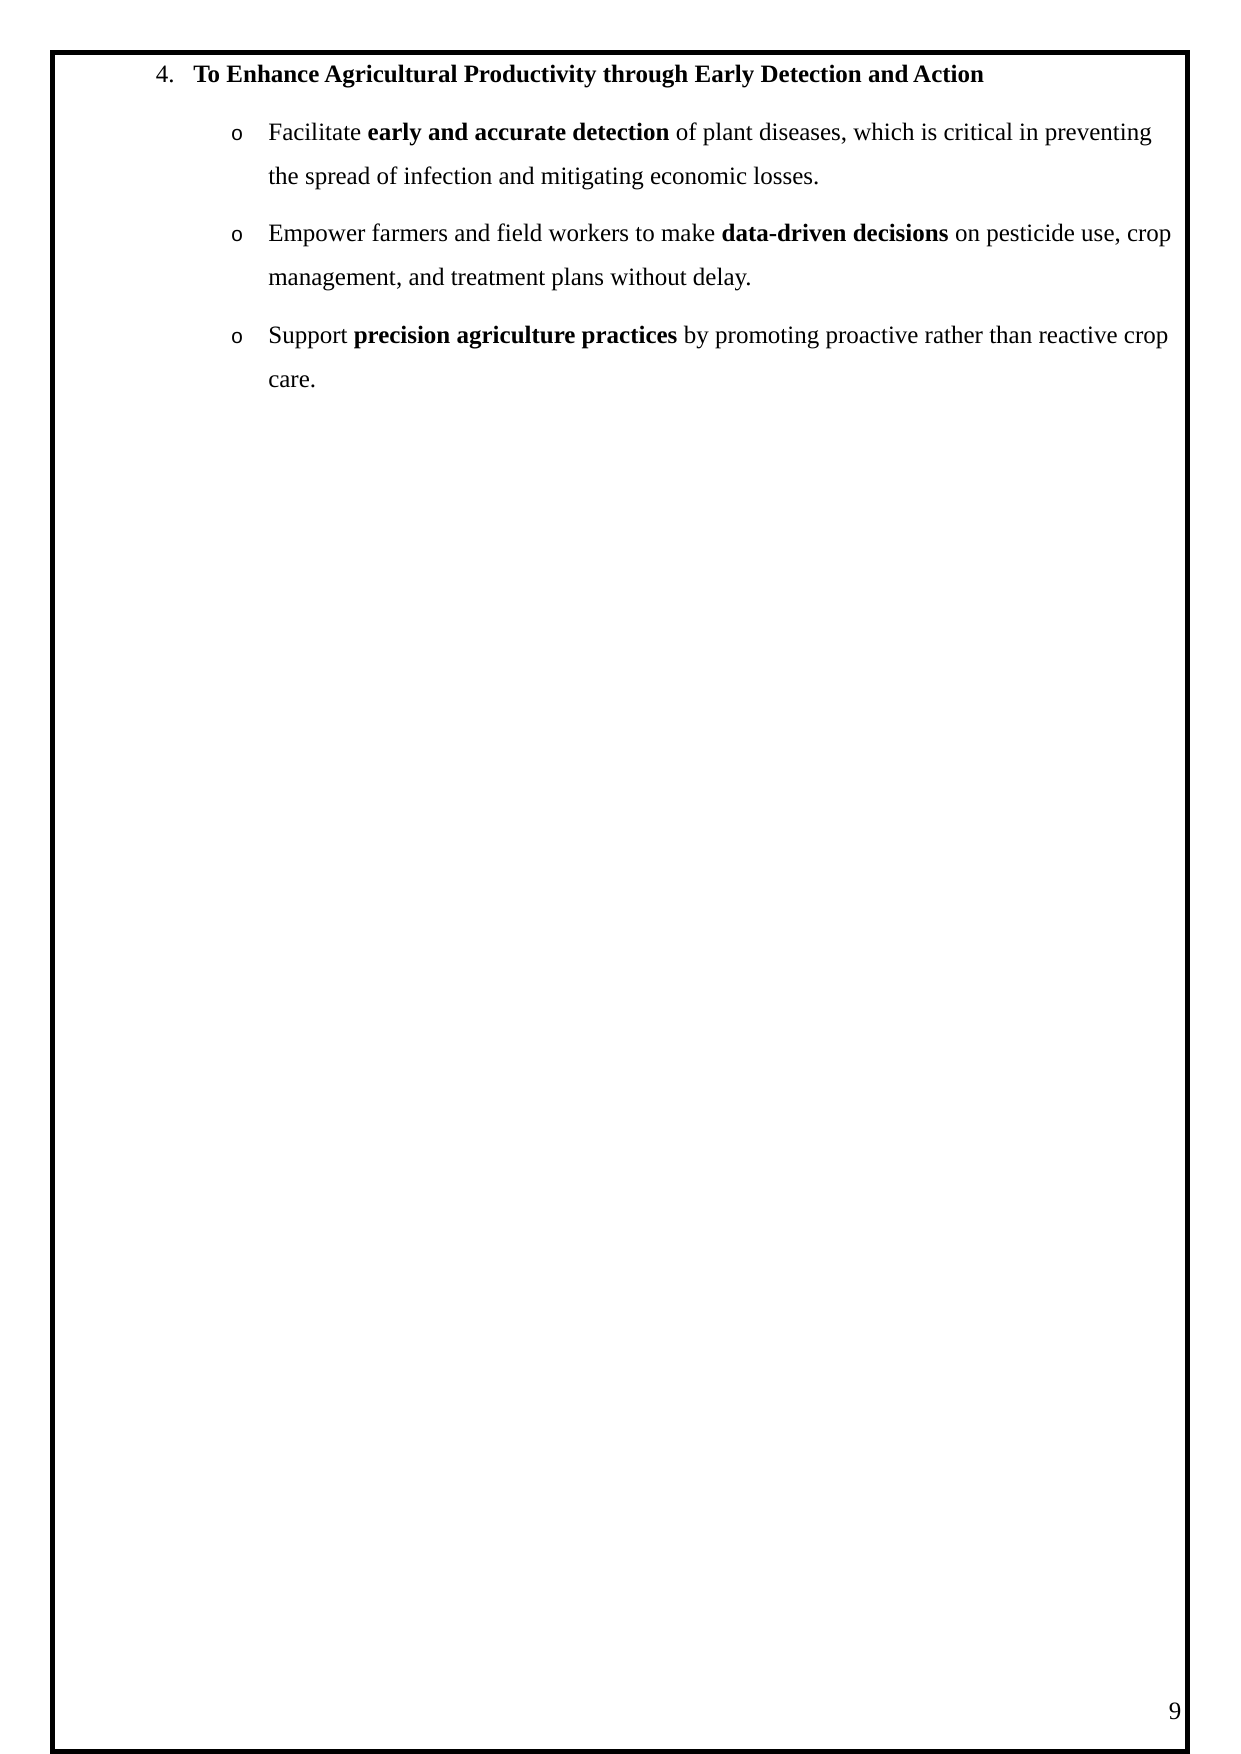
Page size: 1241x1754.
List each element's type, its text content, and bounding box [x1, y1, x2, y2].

list Empower farmers and field workers to make data-driven decisions on pesticide use, crop management, and treatment plans without delay. [231, 218, 1181, 291]
list Support precision agriculture practices by promoting proactive rather than reactive crop care. [231, 320, 1181, 393]
list To Enhance Agricultural Productivity through Early Detection and Action [156, 59, 1181, 88]
list Facilitate early and accurate detection of plant diseases, which is critical in preventing the spread of infection and mitigating economic losses. [231, 117, 1181, 189]
